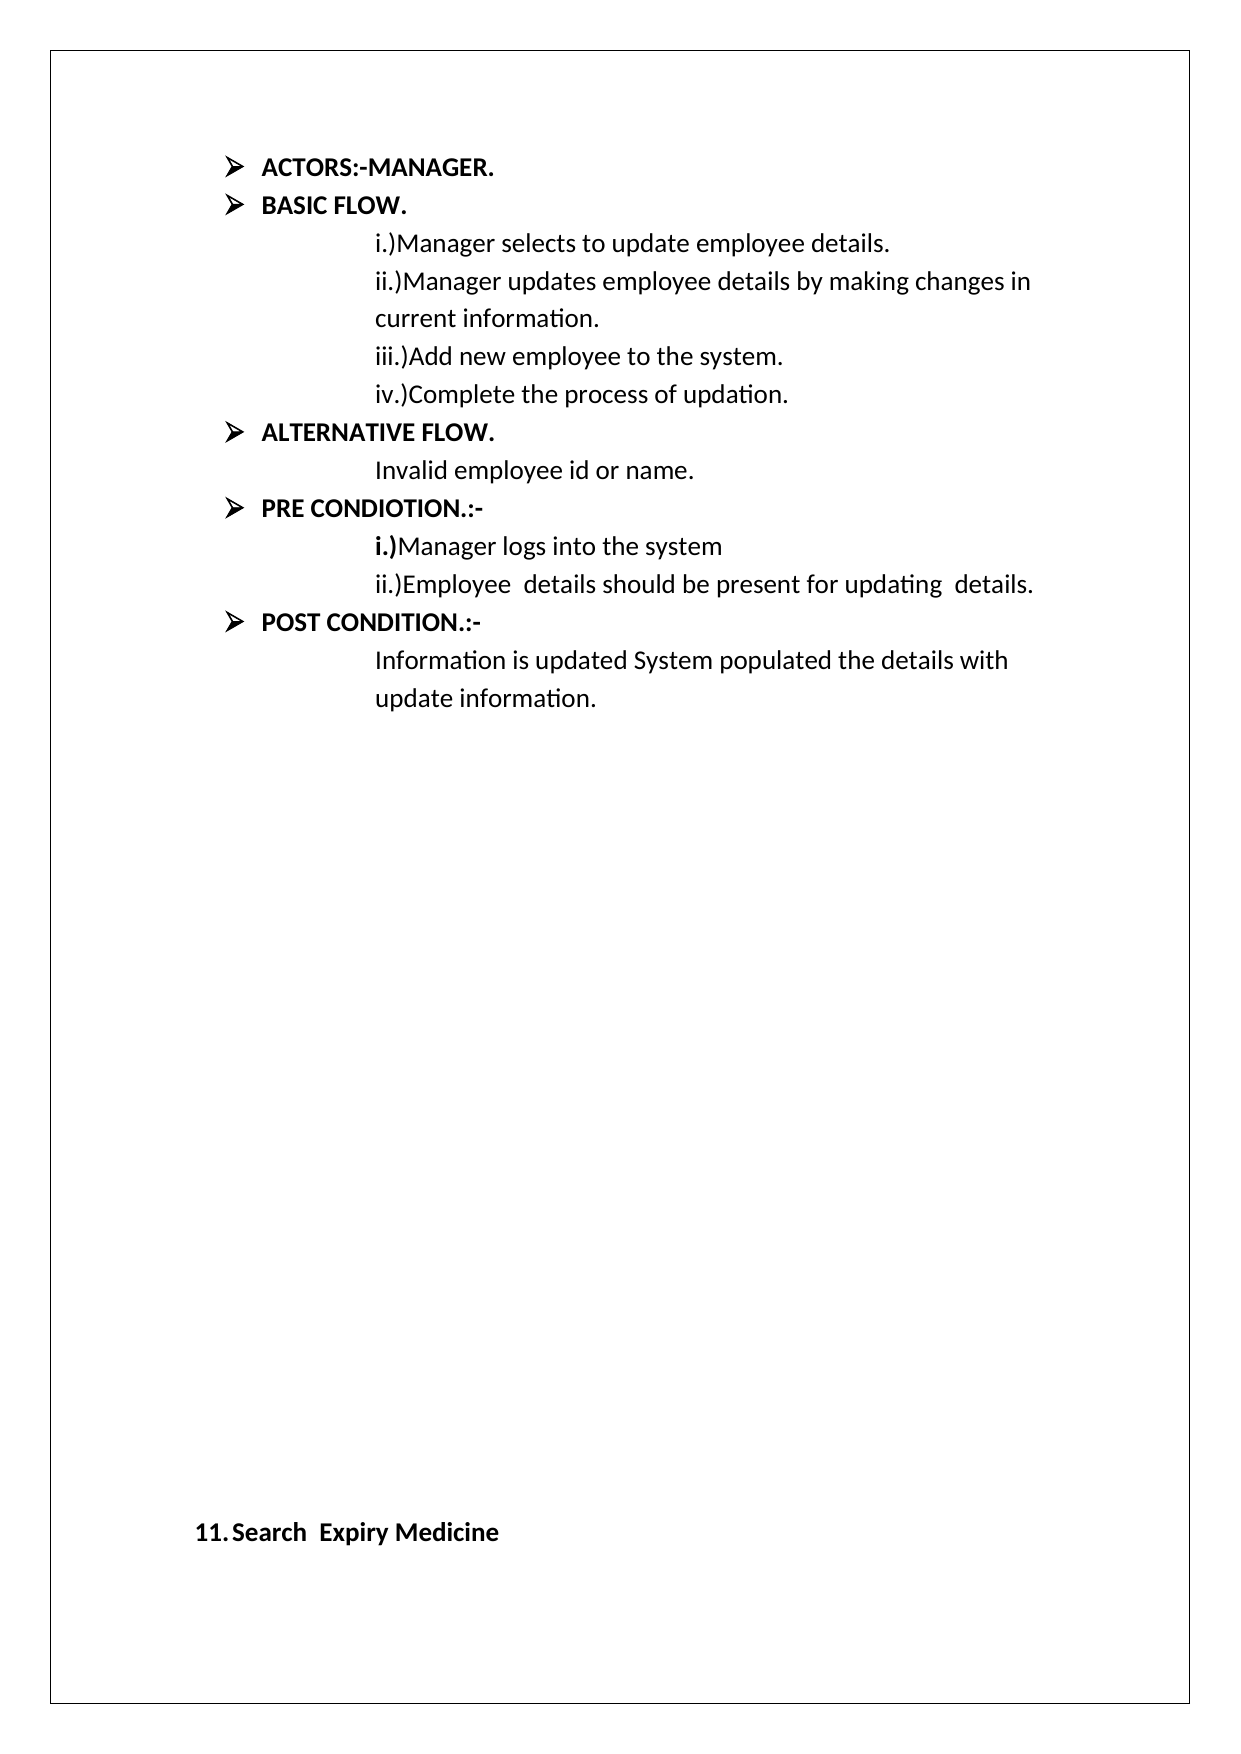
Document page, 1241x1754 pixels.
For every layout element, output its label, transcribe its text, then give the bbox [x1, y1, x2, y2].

list iv.)Complete the process of updation. [375, 377, 1090, 411]
list ALTERNATIVE FLOW. [224, 415, 1090, 448]
list Information is updated System populated the details with update information. [375, 643, 1090, 714]
list PRE CONDIOTION.:- [224, 491, 1090, 524]
list ii.)Employee details should be present for updating details. [375, 567, 1090, 600]
list iii.)Add new employee to the system. [375, 339, 1090, 373]
list POST CONDITION.:- [224, 605, 1090, 638]
list BASIC FLOW. [224, 188, 1090, 221]
list ACTORS:-MANAGER. [224, 150, 1090, 183]
list i.)Manager selects to update employee details. [375, 226, 1090, 259]
list ii.)Manager updates employee details by making changes in current information. [375, 264, 1090, 335]
list Invalid employee id or name. [375, 453, 1090, 486]
list Search Expiry Medicine [194, 1515, 1090, 1548]
list i.)Manager logs into the system [375, 529, 1090, 562]
